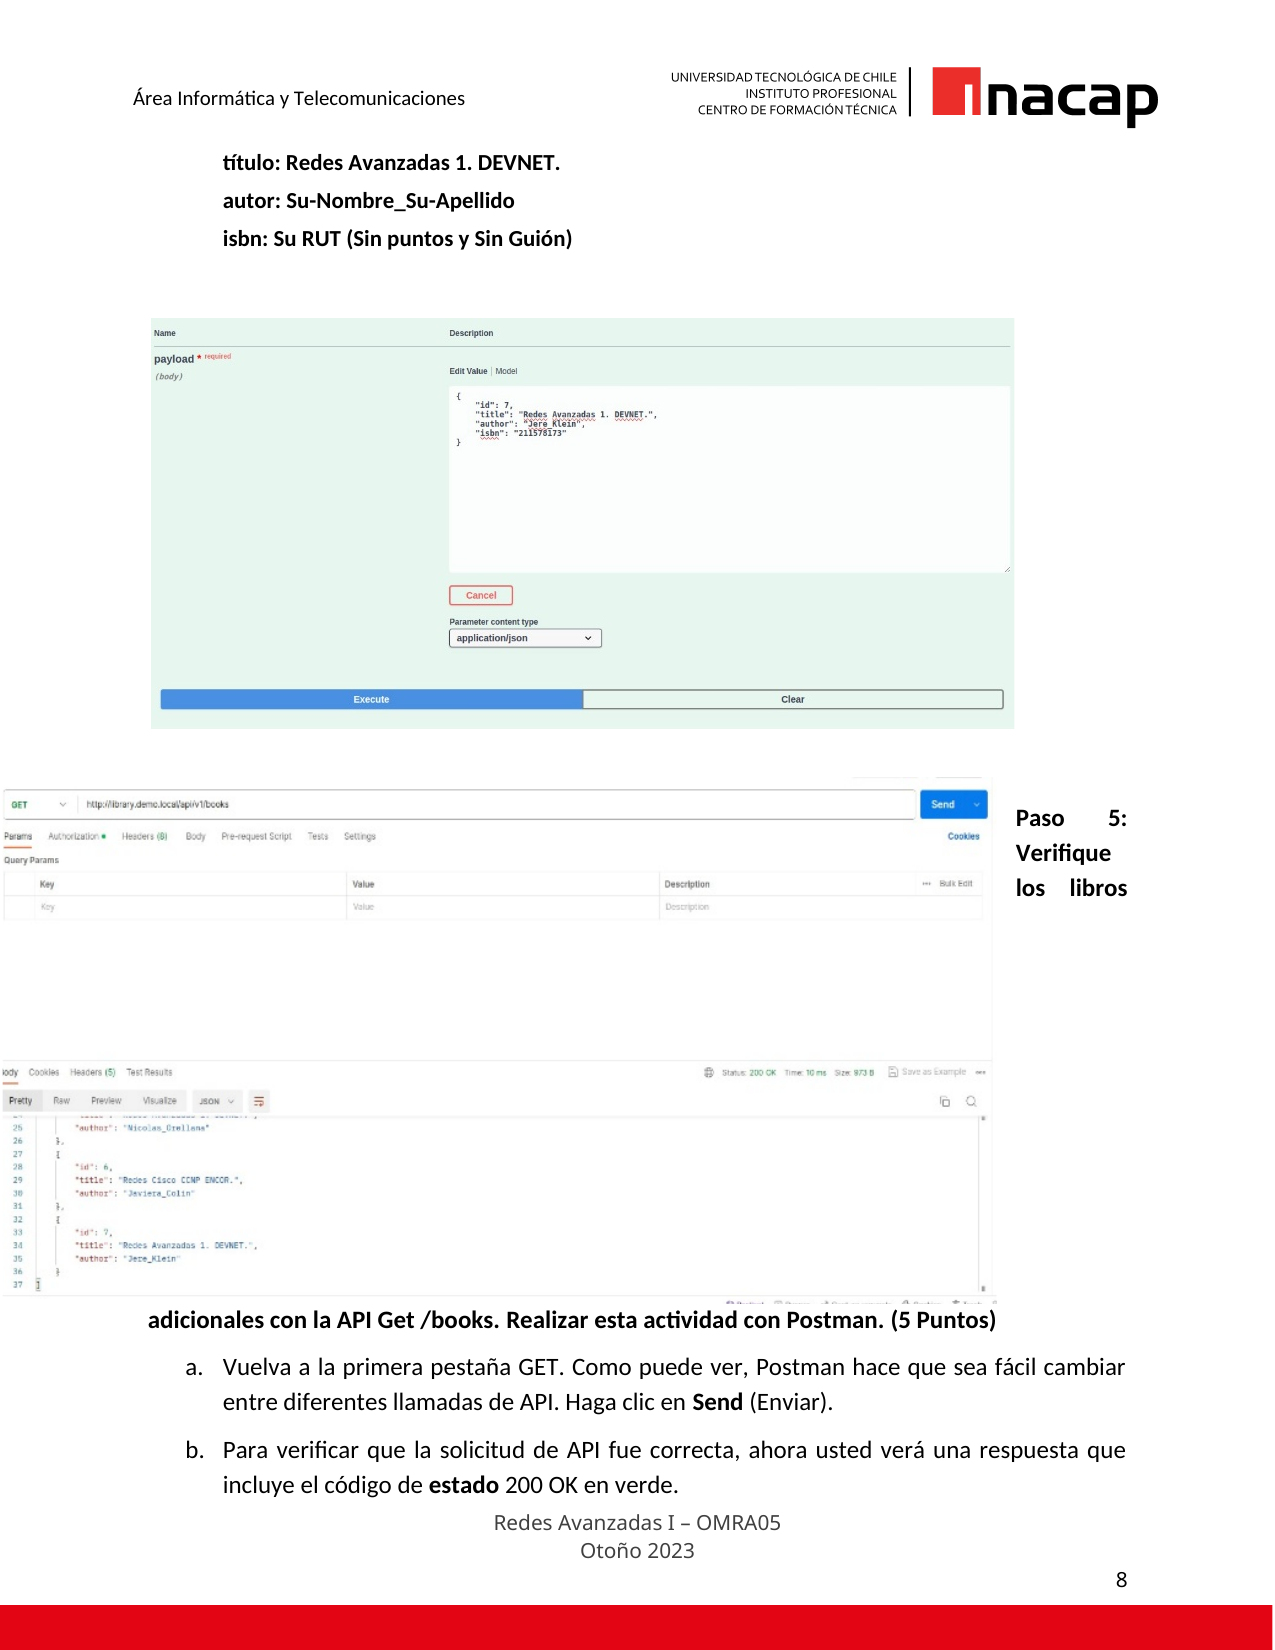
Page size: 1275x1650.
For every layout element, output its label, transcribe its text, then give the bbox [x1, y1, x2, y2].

picture [148, 318, 1014, 728]
list título: Redes Avanzadas 1. DEVNET. [223, 148, 1127, 176]
list isbn: Su RUT (Sin puntos y Sin Guión) [223, 224, 1127, 253]
picture [668, 63, 1160, 129]
picture [0, 777, 997, 1302]
list Vuelva a la primera pestaña GET. Como puede ver, Postman hace que sea fácil cambiar entre diferentes llamadas de API. Haga clic en Send (Enviar). [185, 1351, 1127, 1417]
list Para verificar que la solicitud de API fue correcta, ahora usted verá una respuesta que incluye el código de estado 200 OK en verde. [185, 1434, 1127, 1499]
list autor: Su-Nombre_Su-Apellido [223, 186, 1127, 214]
